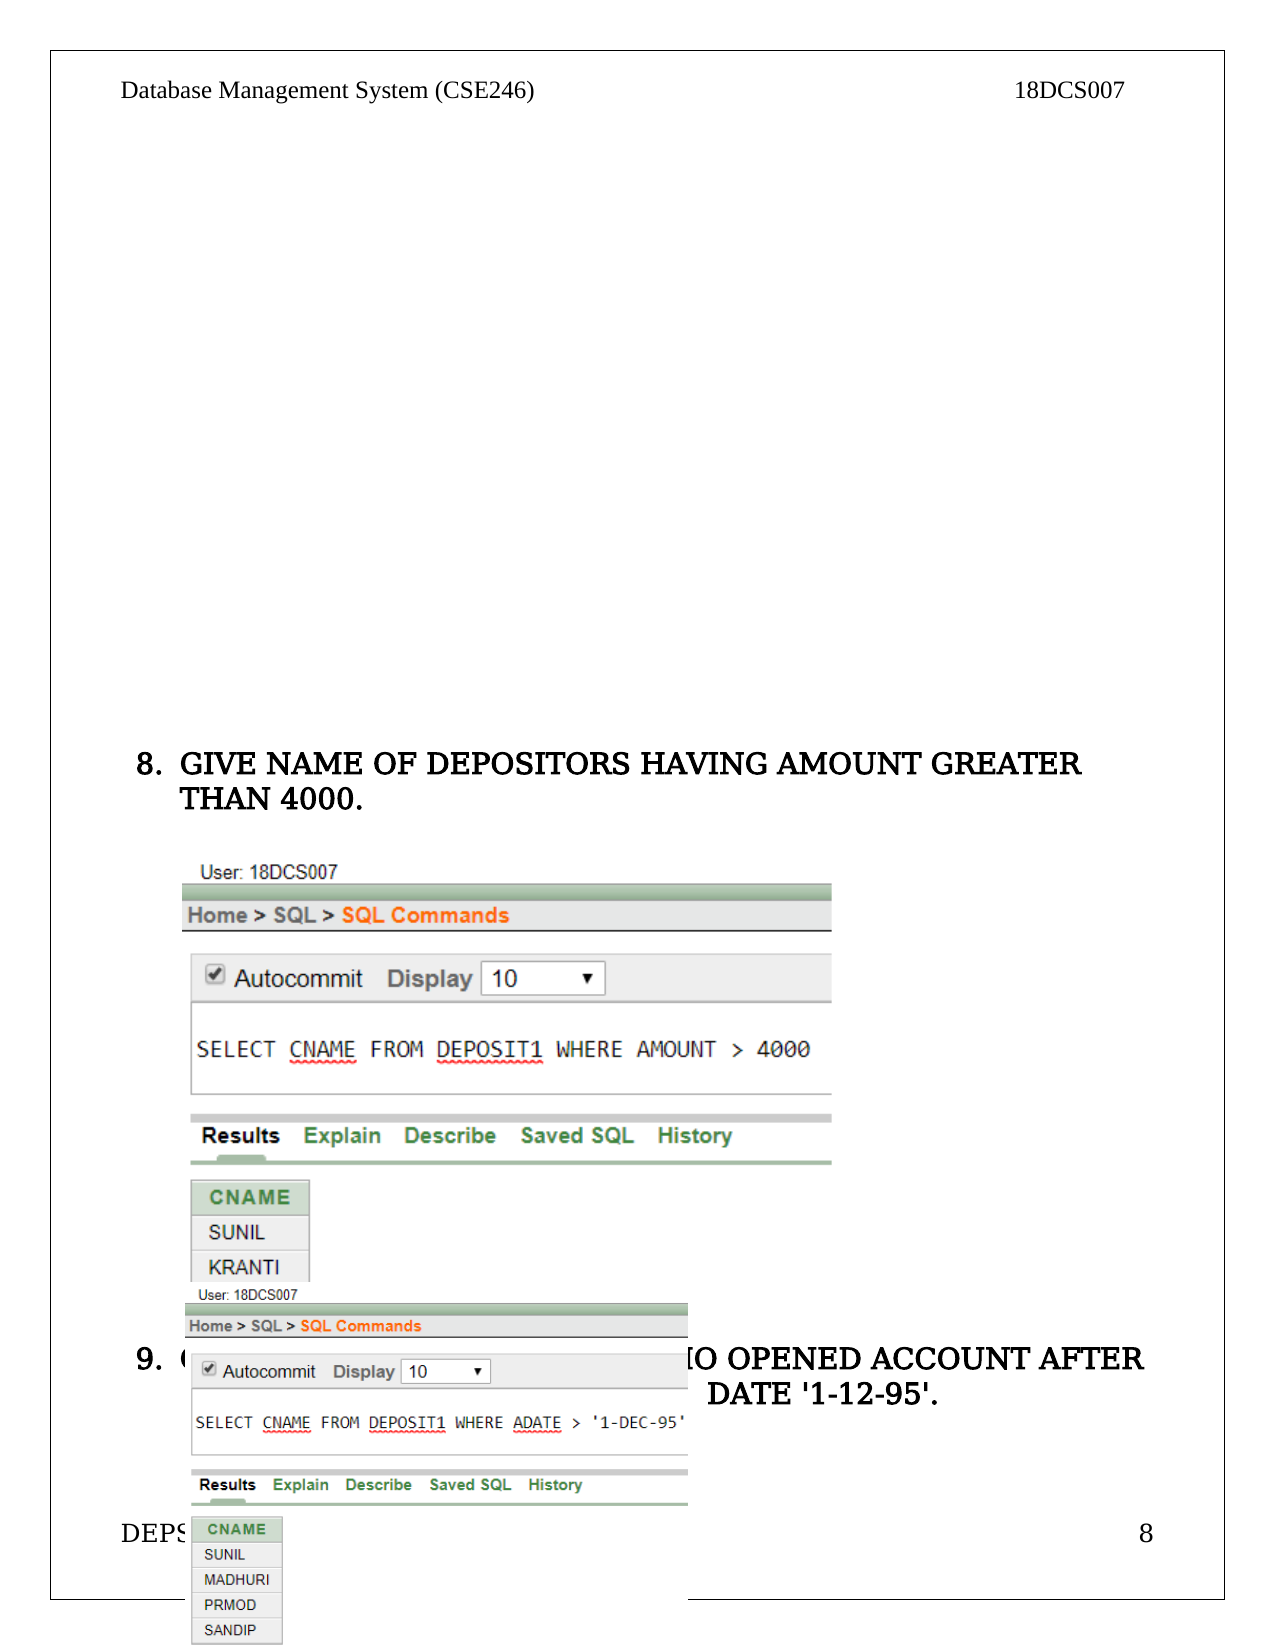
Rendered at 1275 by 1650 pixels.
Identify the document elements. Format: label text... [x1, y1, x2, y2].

list GIVE NAME OF CUSTOMERS WHO OPENED ACCOUNT AFTER DATE '1-12-95'. [688, 1340, 1167, 1410]
picture [182, 853, 832, 1648]
list GIVE NAME OF DEPOSITORS HAVING AMOUNT GREATER THAN 4000. [135, 745, 1167, 815]
